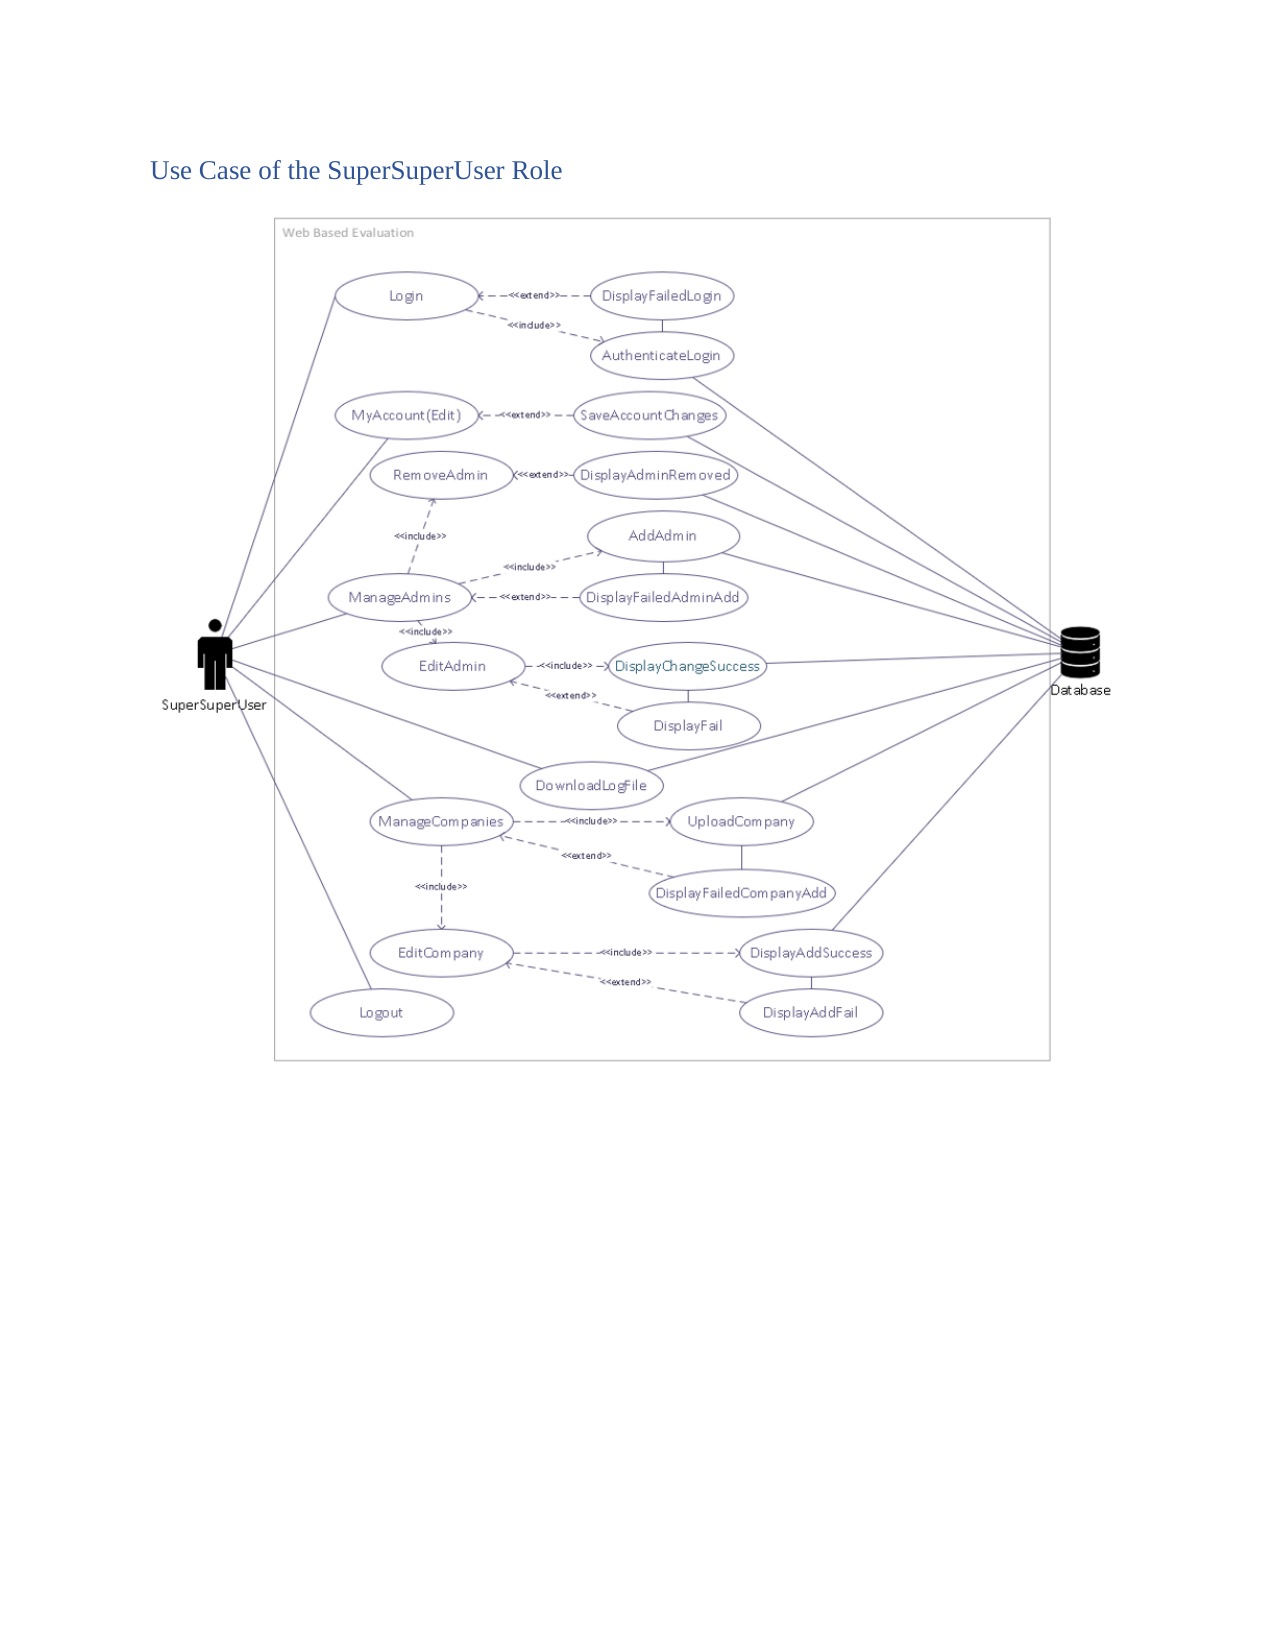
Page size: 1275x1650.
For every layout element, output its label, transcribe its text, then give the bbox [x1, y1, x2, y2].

picture [150, 190, 1125, 1076]
subtitle Use Case of the SuperSuperUser Role [150, 154, 1125, 185]
